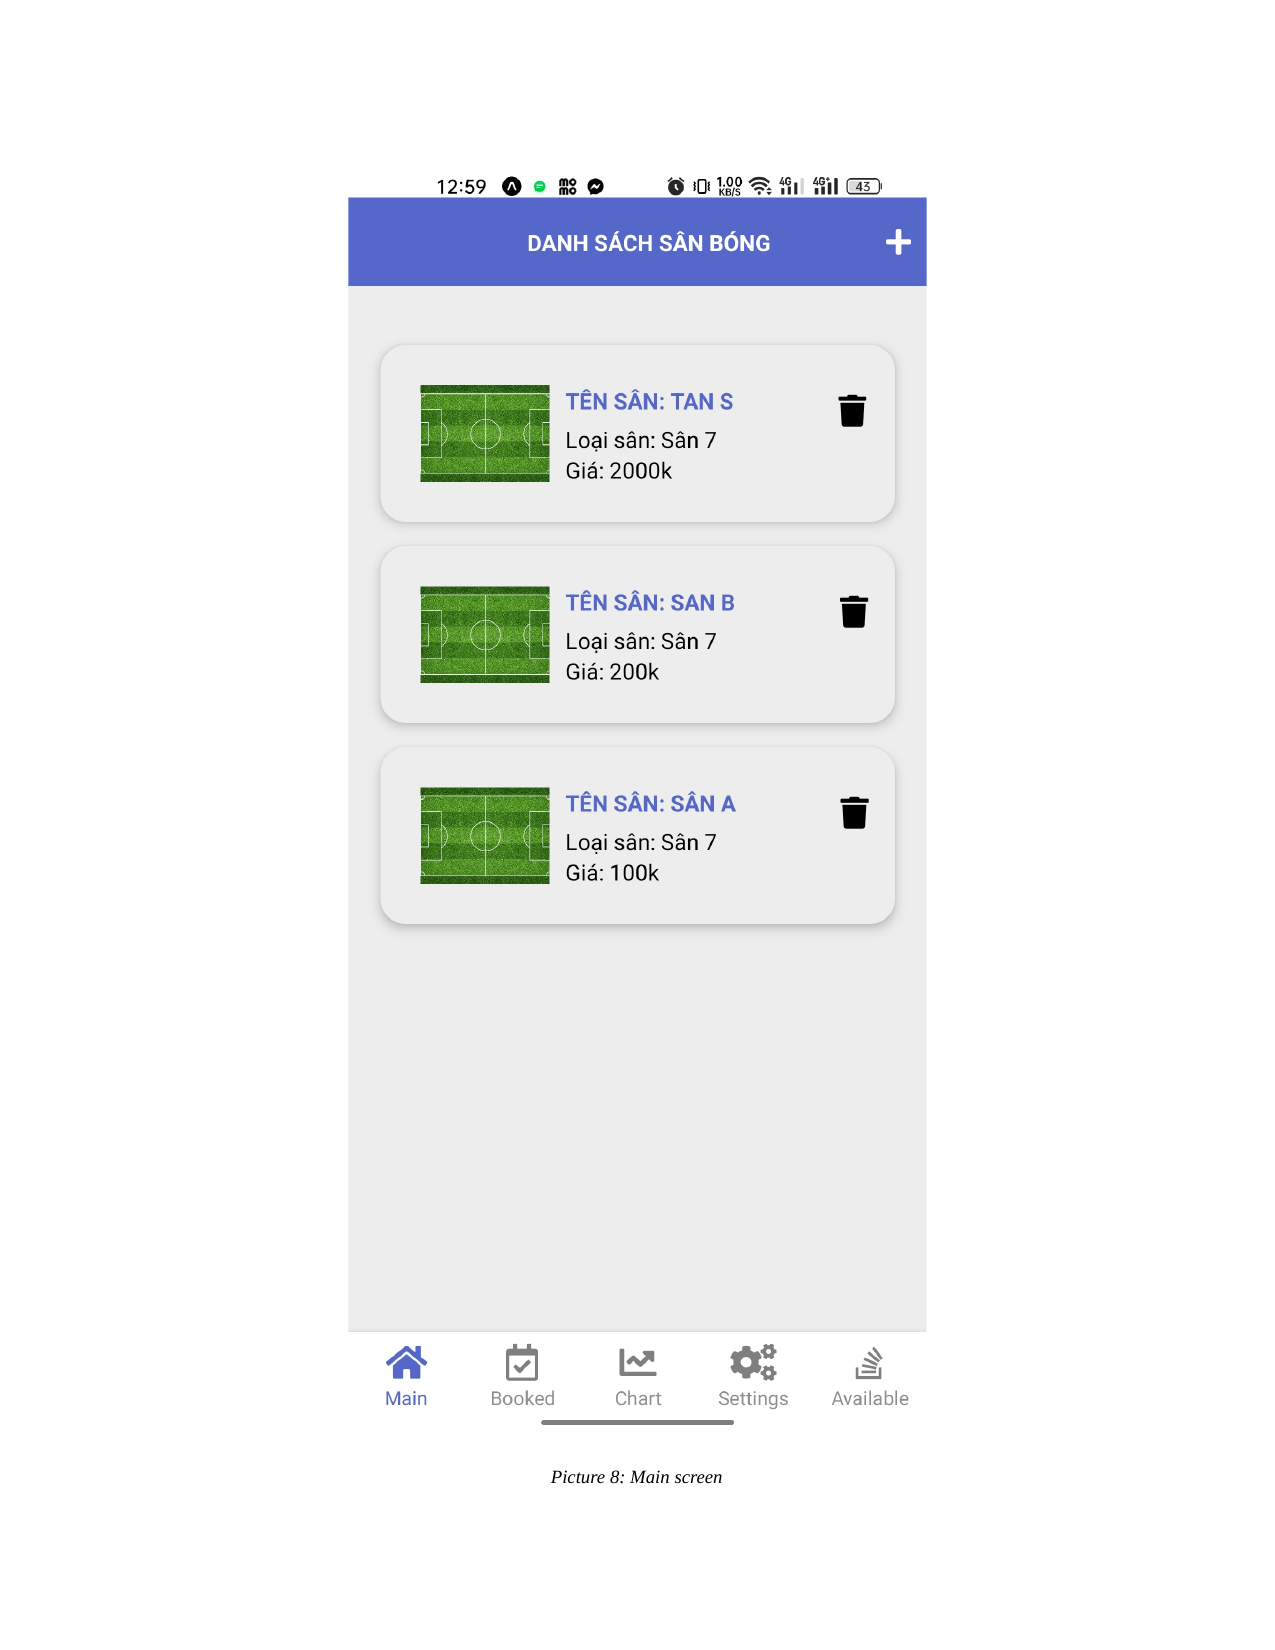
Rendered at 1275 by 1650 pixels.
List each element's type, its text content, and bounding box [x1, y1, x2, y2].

picture [348, 150, 927, 1436]
text Picture 8: Main screen [150, 1466, 1125, 1488]
